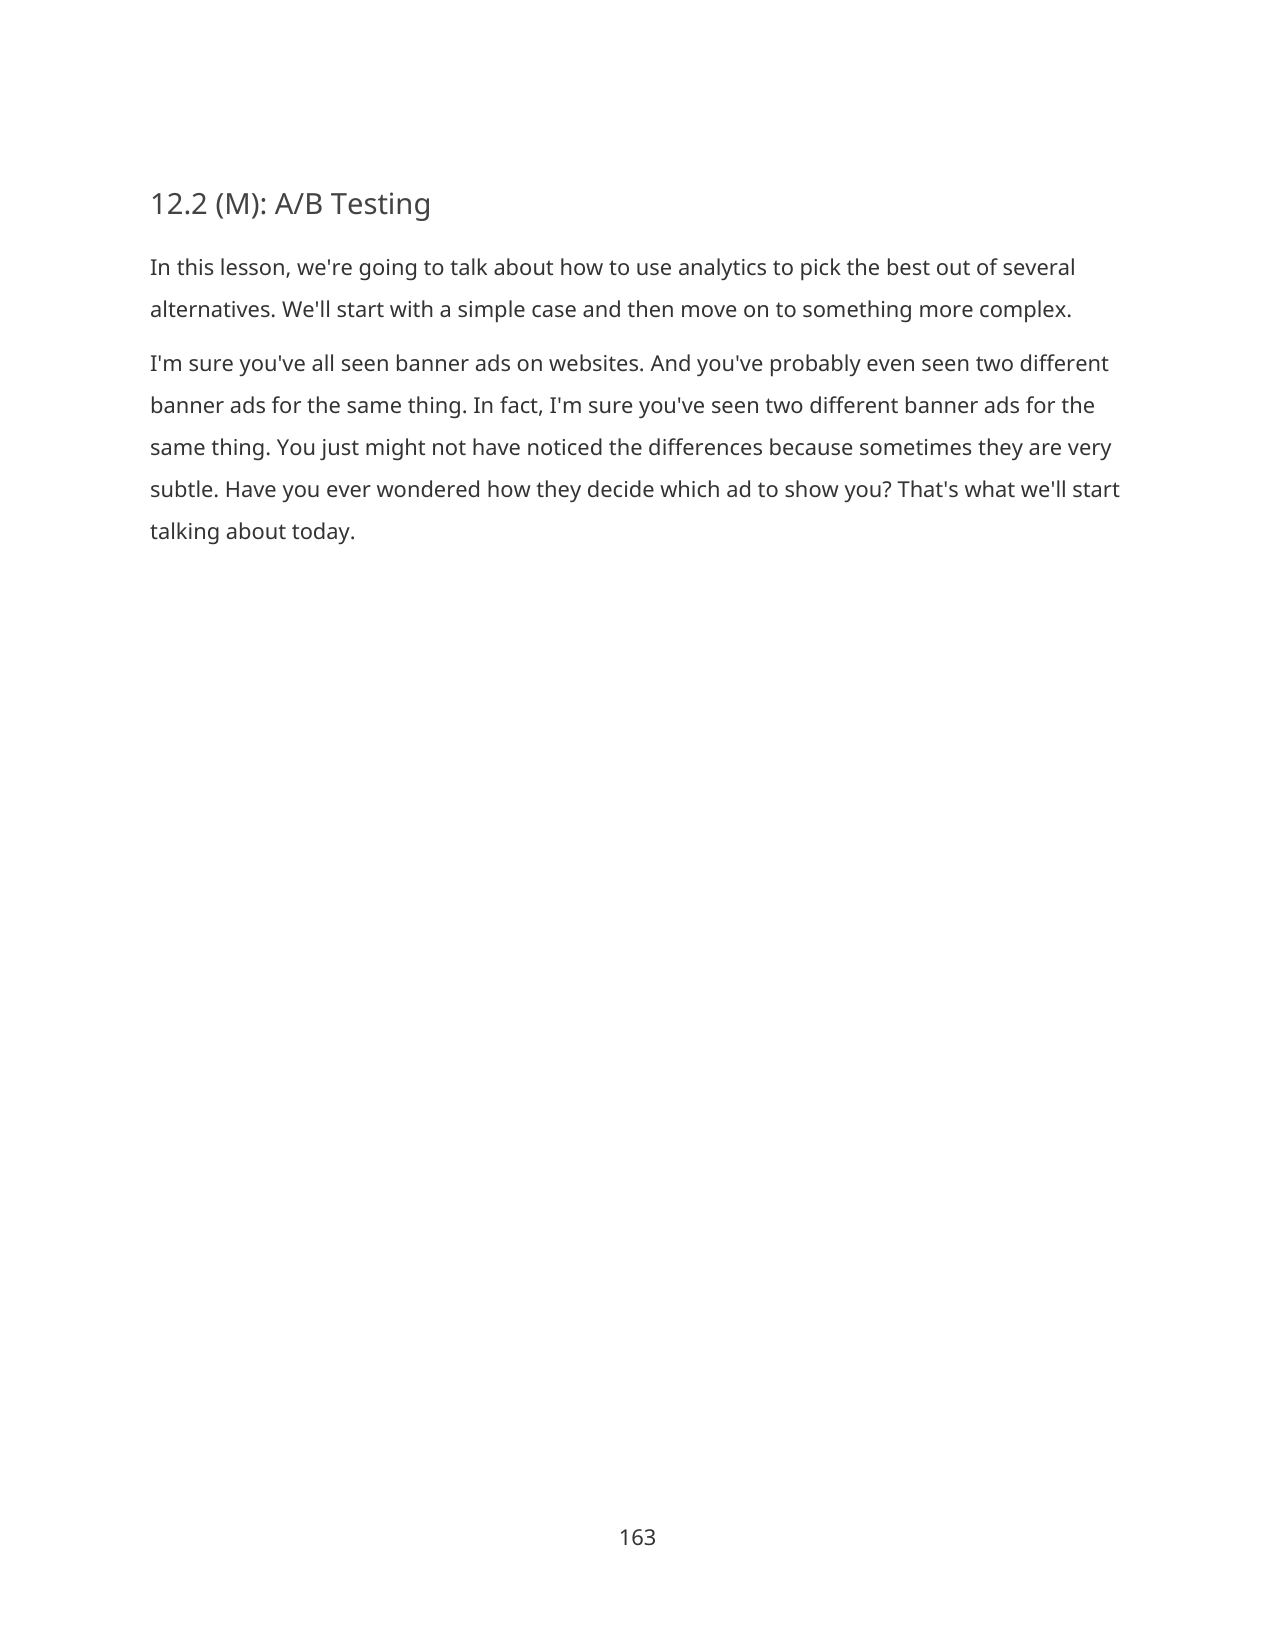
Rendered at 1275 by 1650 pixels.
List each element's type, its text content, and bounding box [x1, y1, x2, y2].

subtitle 12.2 (M): A/B Testing [150, 183, 1125, 223]
text In this lesson, we're going to talk about how to use analytics to pick the best out of several alternatives. We'll start with a simple case and then move on to something more complex. [150, 252, 1125, 323]
text I'm sure you've all seen banner ads on websites. And you've probably even seen two different banner ads for the same thing. In fact, I'm sure you've seen two different banner ads for the same thing. You just might not have noticed the differences because sometimes they are very subtle. Have you ever wondered how they decide which ad to show you? That's what we'll start talking about today. [150, 348, 1125, 546]
